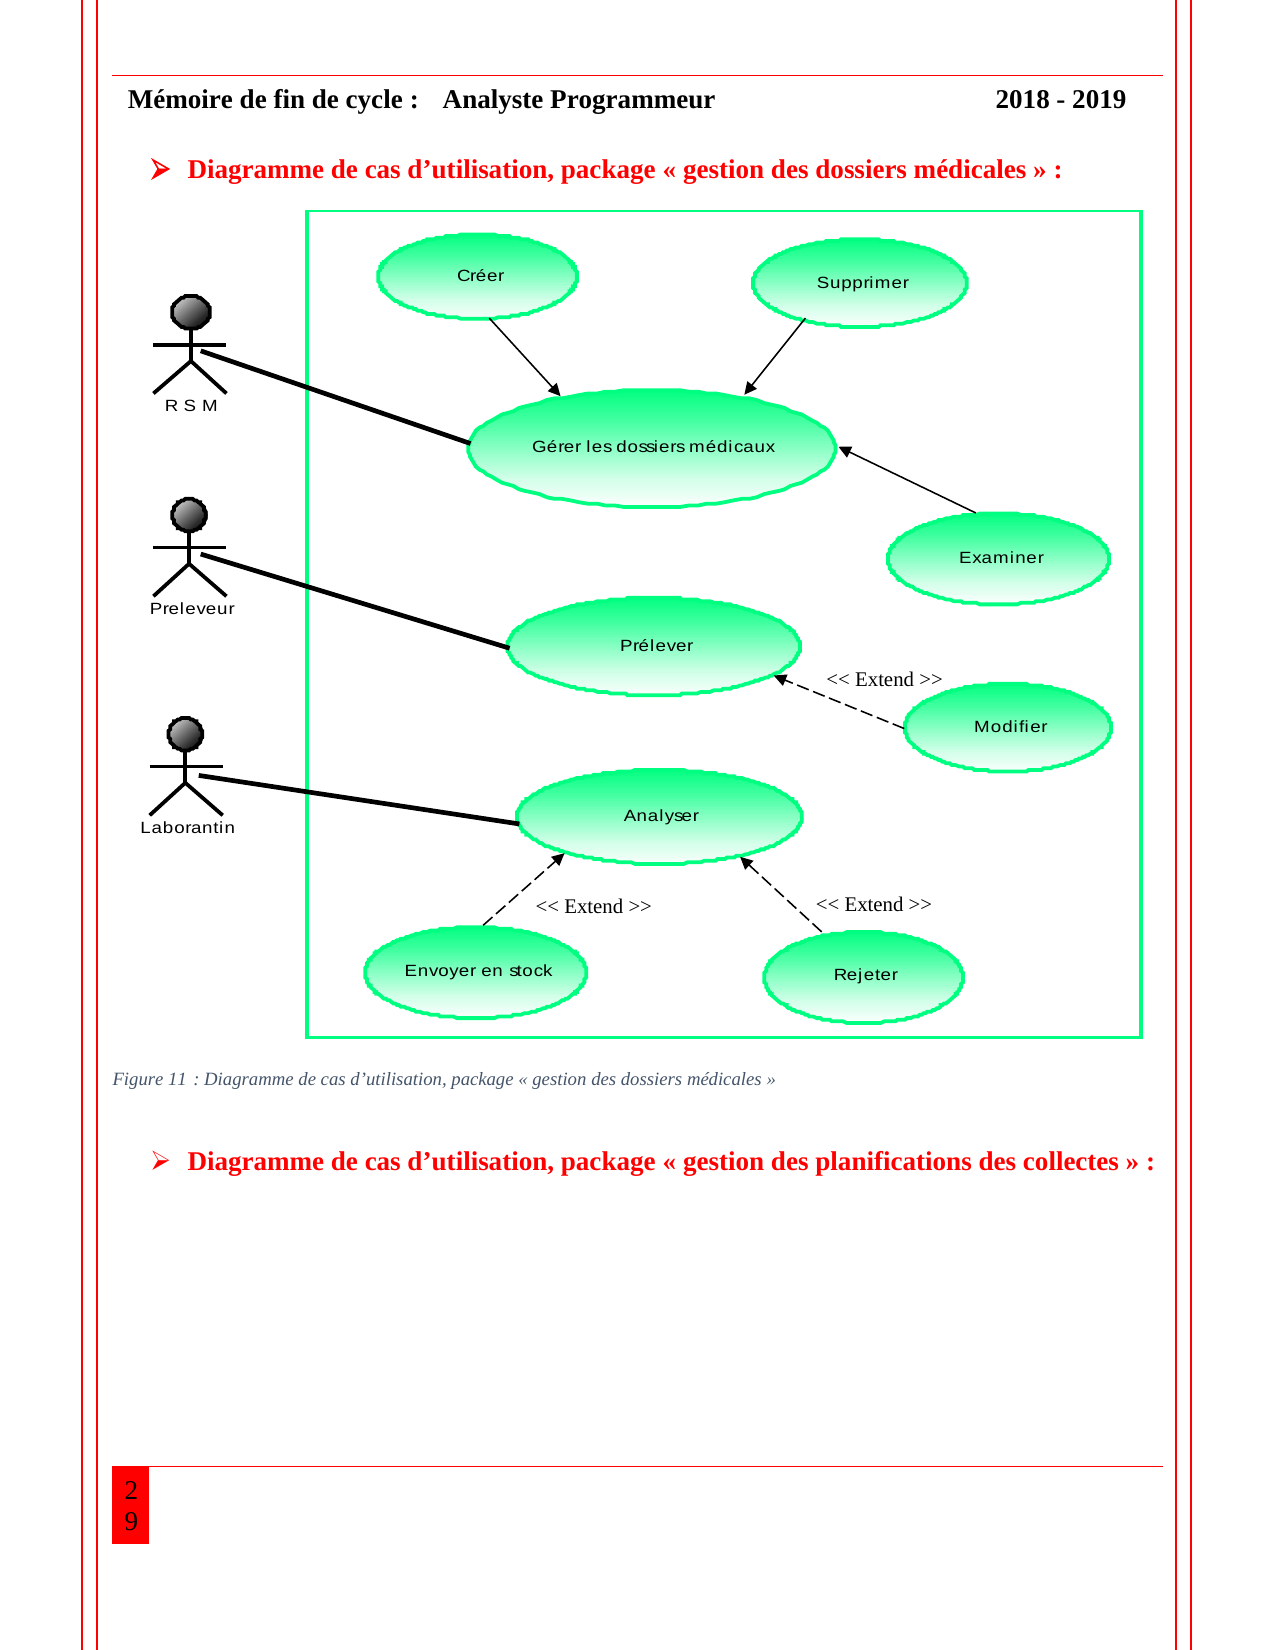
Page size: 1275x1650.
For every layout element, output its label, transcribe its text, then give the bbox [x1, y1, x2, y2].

list Diagramme de cas d’utilisation, package « gestion des dossiers médicales » : [150, 153, 1163, 184]
list Diagramme de cas d’utilisation, package « gestion des planifications des collectes » : [150, 1145, 1163, 1177]
